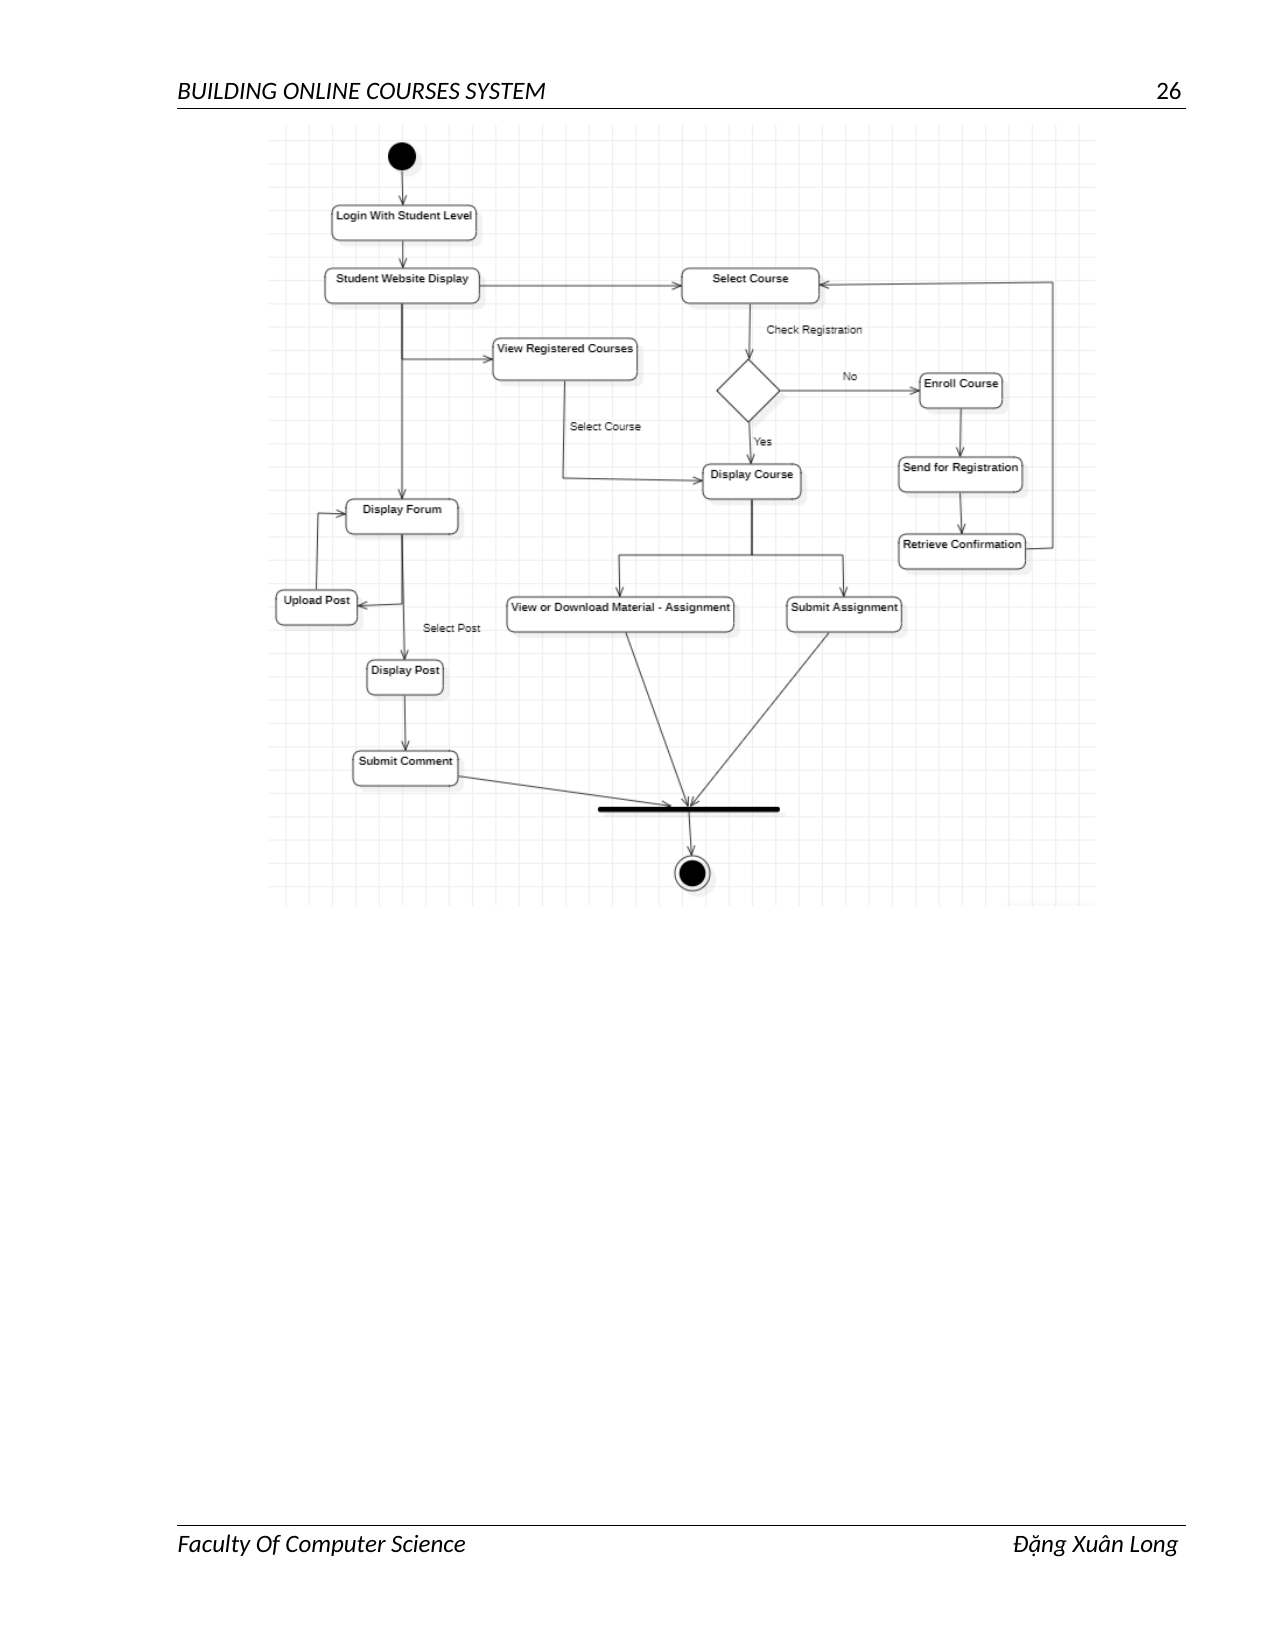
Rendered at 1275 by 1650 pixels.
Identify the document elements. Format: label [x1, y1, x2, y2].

picture [268, 125, 1096, 906]
